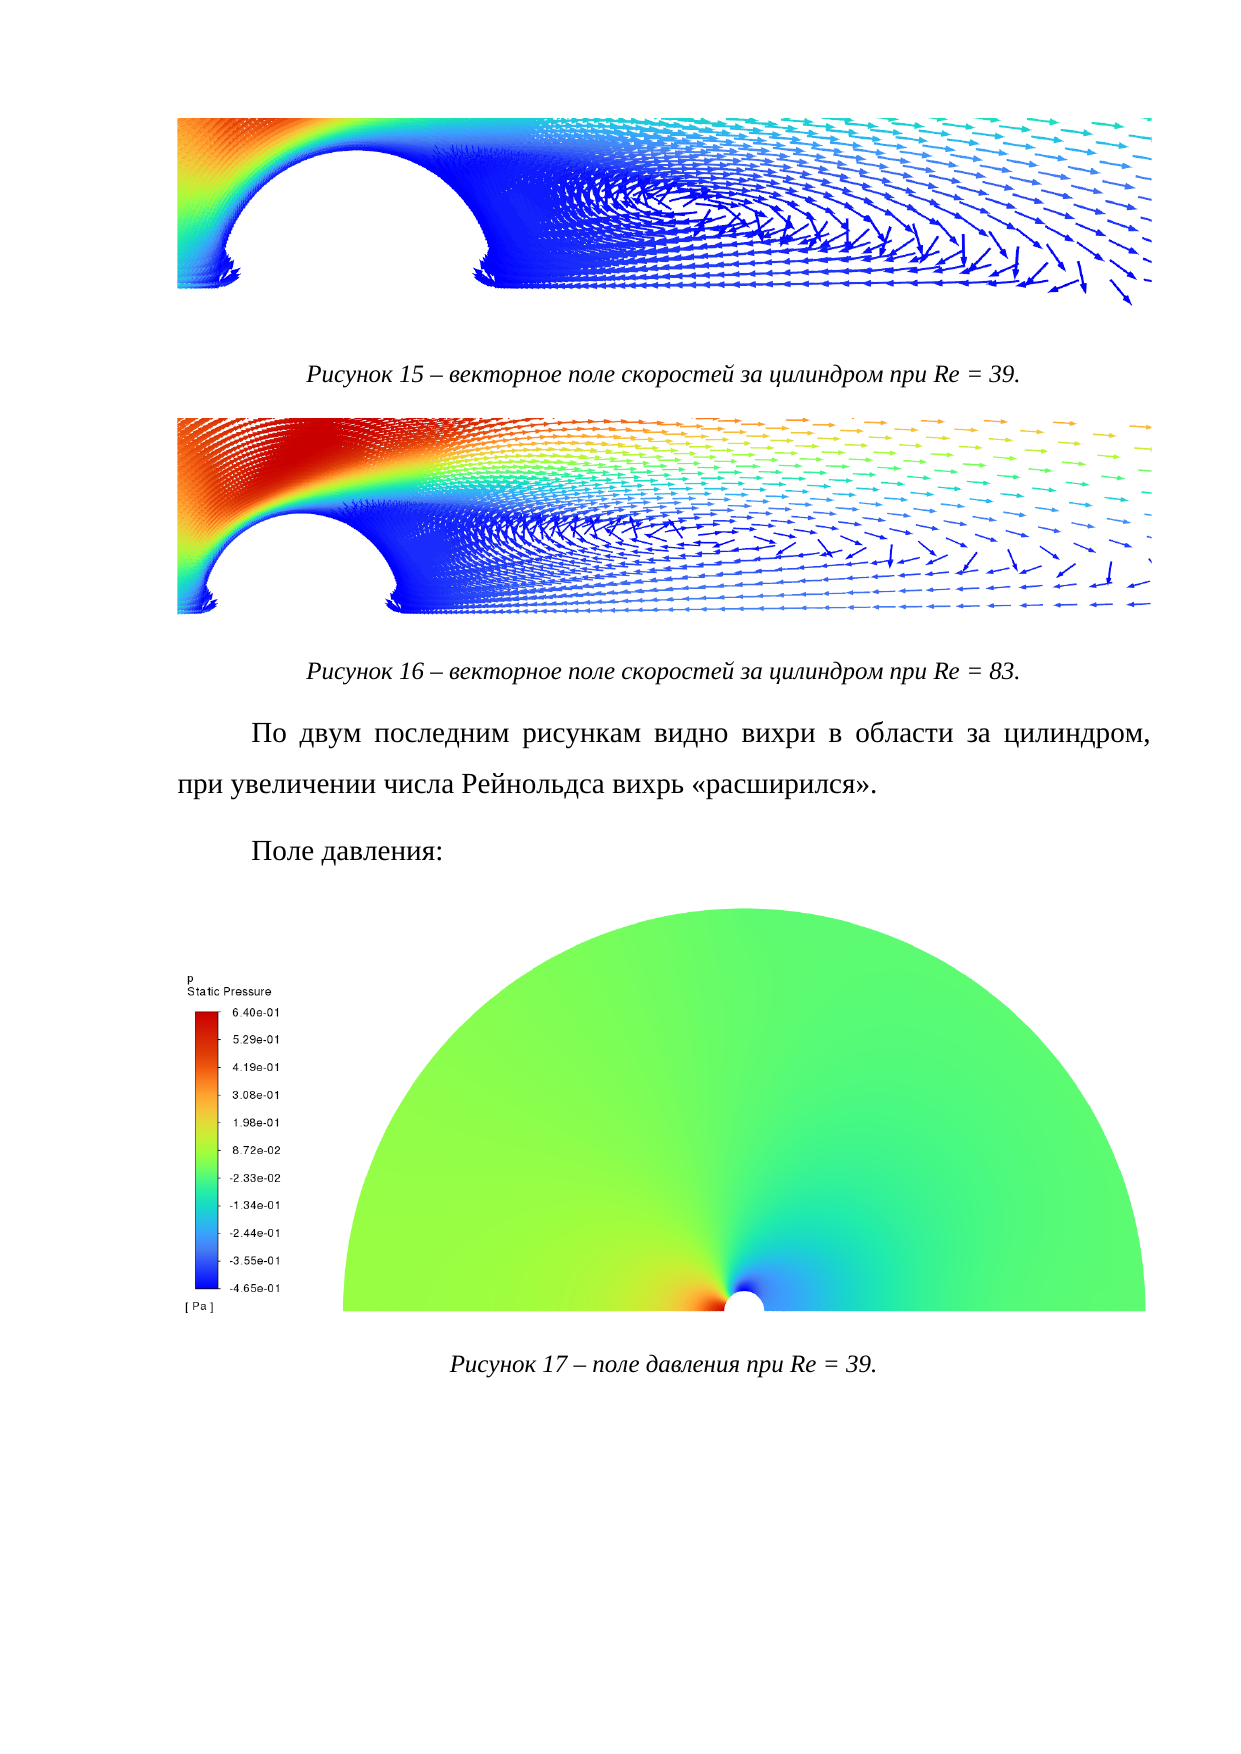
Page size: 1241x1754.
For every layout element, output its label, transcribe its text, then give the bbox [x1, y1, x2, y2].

picture [177, 118, 1152, 329]
text Рисунок 15 – векторное поле скоростей за цилиндром при Re = 39. [177, 359, 1152, 388]
text Поле давления: [177, 833, 1152, 866]
picture [177, 418, 1152, 626]
text Рисунок 16 – векторное поле скоростей за цилиндром при Re = 83. [177, 656, 1152, 684]
picture [177, 900, 1152, 1319]
text По двум последним рисункам видно вихри в области за цилиндром, при увеличении числа Рейнольдса вихрь «расширился». [177, 716, 1152, 799]
text Рисунок 17 – поле давления при Re = 39. [177, 1349, 1152, 1377]
